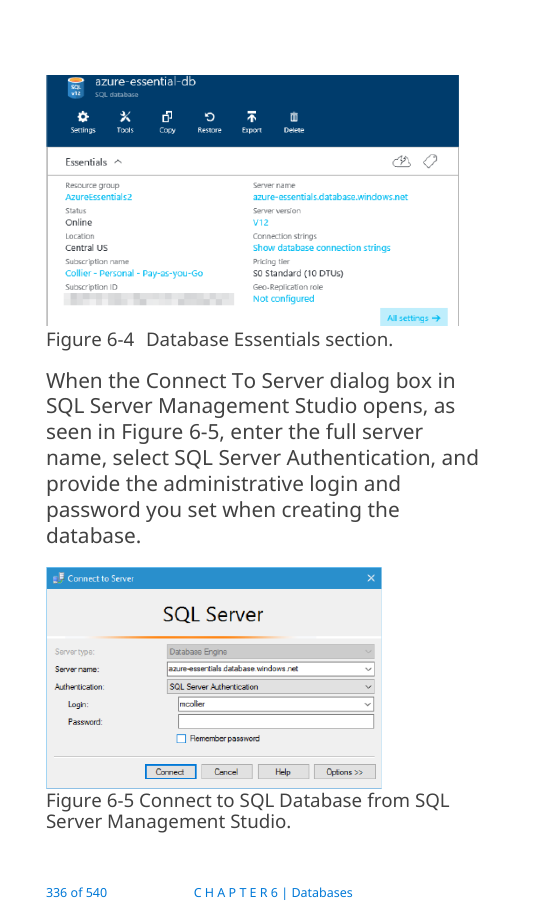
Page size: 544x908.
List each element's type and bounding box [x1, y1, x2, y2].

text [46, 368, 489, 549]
picture [46, 75, 459, 326]
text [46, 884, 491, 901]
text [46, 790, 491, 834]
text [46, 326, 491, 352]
picture [46, 567, 382, 789]
